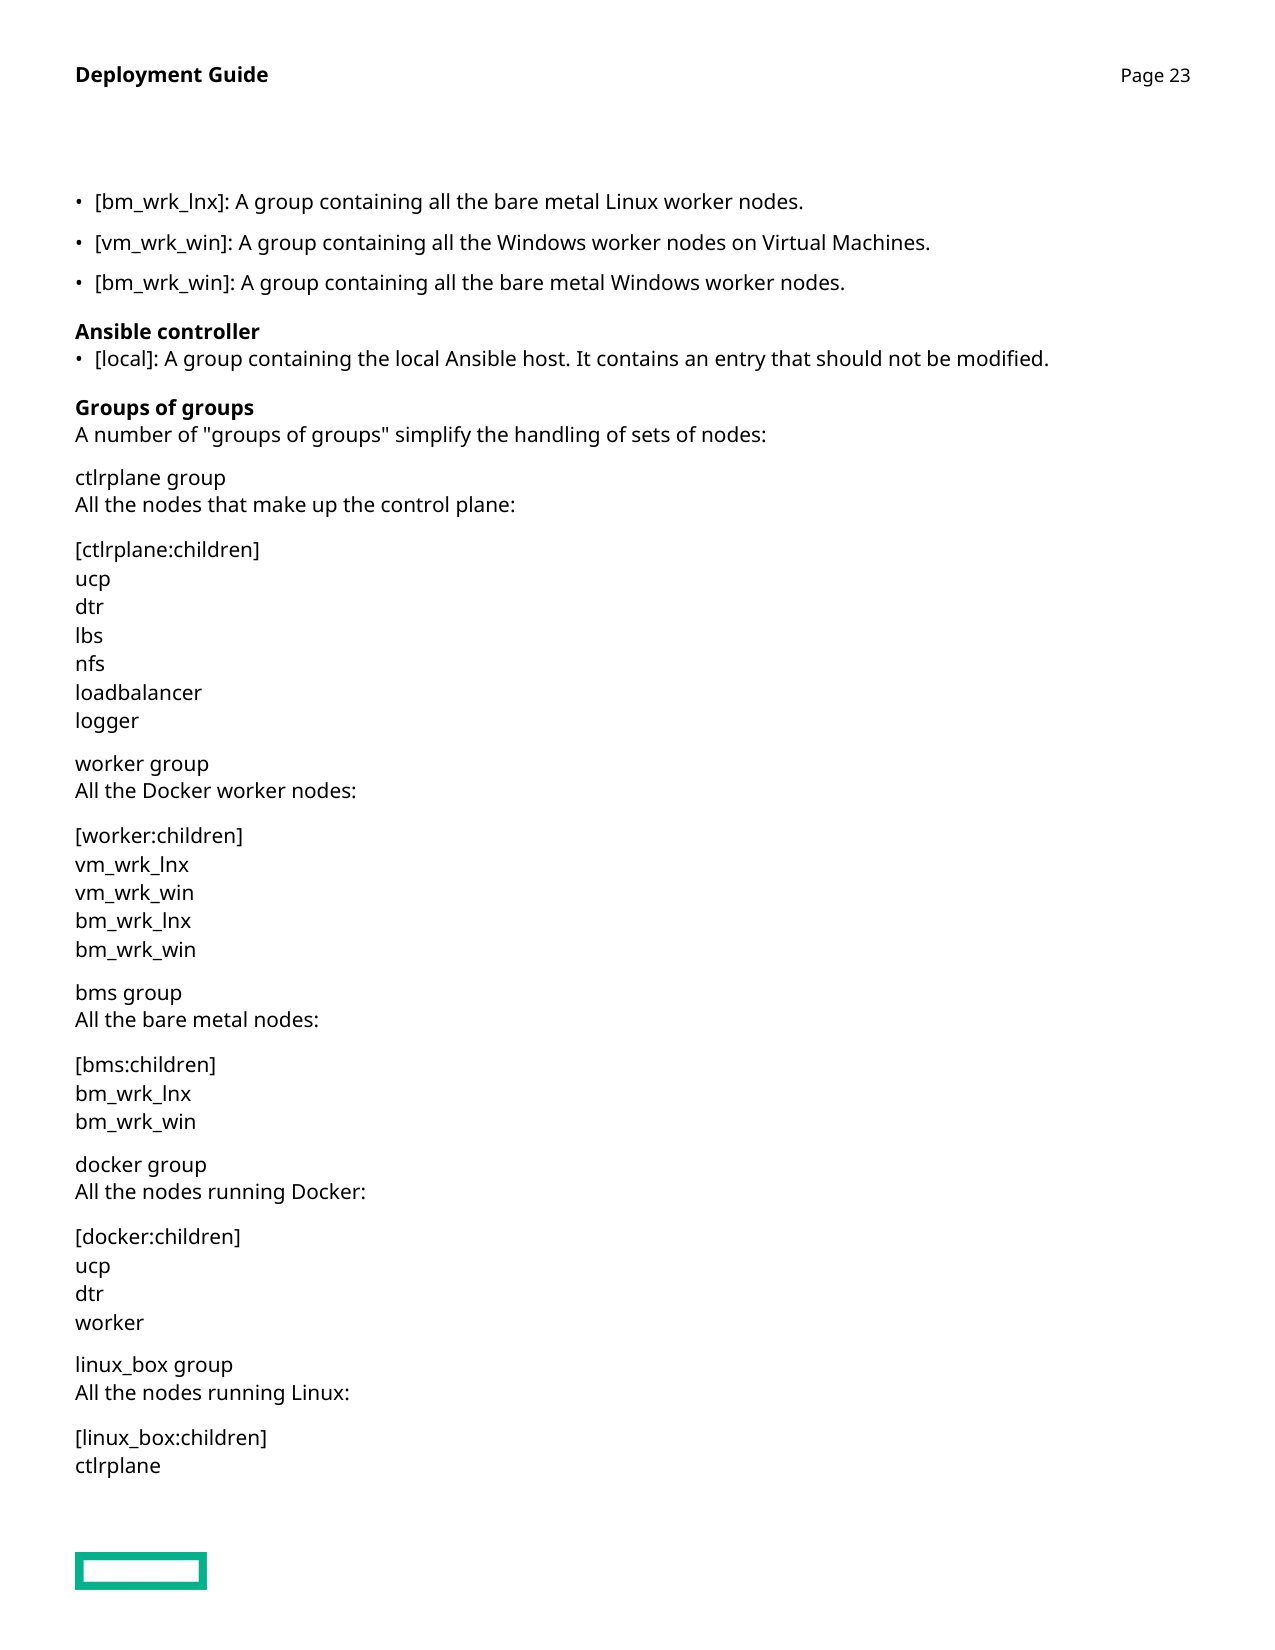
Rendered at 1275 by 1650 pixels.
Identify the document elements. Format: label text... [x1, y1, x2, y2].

text [bm_wrk_lnx]: A group containing all the bare metal Linux worker nodes. [75, 187, 1200, 216]
text [bm_wrk_win]: A group containing all the bare metal Windows worker nodes. [75, 268, 1200, 297]
subtitle linux_box group [75, 1353, 1200, 1378]
text All the bare metal nodes: [75, 1005, 1200, 1033]
text All the nodes running Linux: [75, 1378, 1200, 1406]
text [bms:children] bm_wrk_lnx bm_wrk_win [75, 1050, 1200, 1136]
subtitle Groups of groups [75, 395, 1200, 420]
picture [75, 1552, 207, 1590]
subtitle ctlrplane group [75, 465, 1200, 490]
text [worker:children] vm_wrk_lnx vm_wrk_win bm_wrk_lnx bm_wrk_win [75, 821, 1200, 963]
subtitle docker group [75, 1152, 1200, 1177]
text [local]: A group containing the local Ansible host. It contains an entry that should not be modified. [75, 344, 1200, 373]
text All the nodes that make up the control plane: [75, 490, 1200, 519]
subtitle bms group [75, 980, 1200, 1005]
text A number of "groups of groups" simplify the handling of sets of nodes: [75, 420, 1200, 449]
text [ctlrplane:children] ucp dtr lbs nfs loadbalancer logger [75, 535, 1200, 734]
text [docker:children] ucp dtr worker [75, 1222, 1200, 1336]
text All the nodes running Docker: [75, 1177, 1200, 1206]
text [75, 1423, 1200, 1480]
subtitle Ansible controller [75, 319, 1200, 344]
text [vm_wrk_win]: A group containing all the Windows worker nodes on Virtual Machines. [75, 228, 1200, 256]
text All the Docker worker nodes: [75, 776, 1200, 804]
subtitle worker group [75, 751, 1200, 776]
